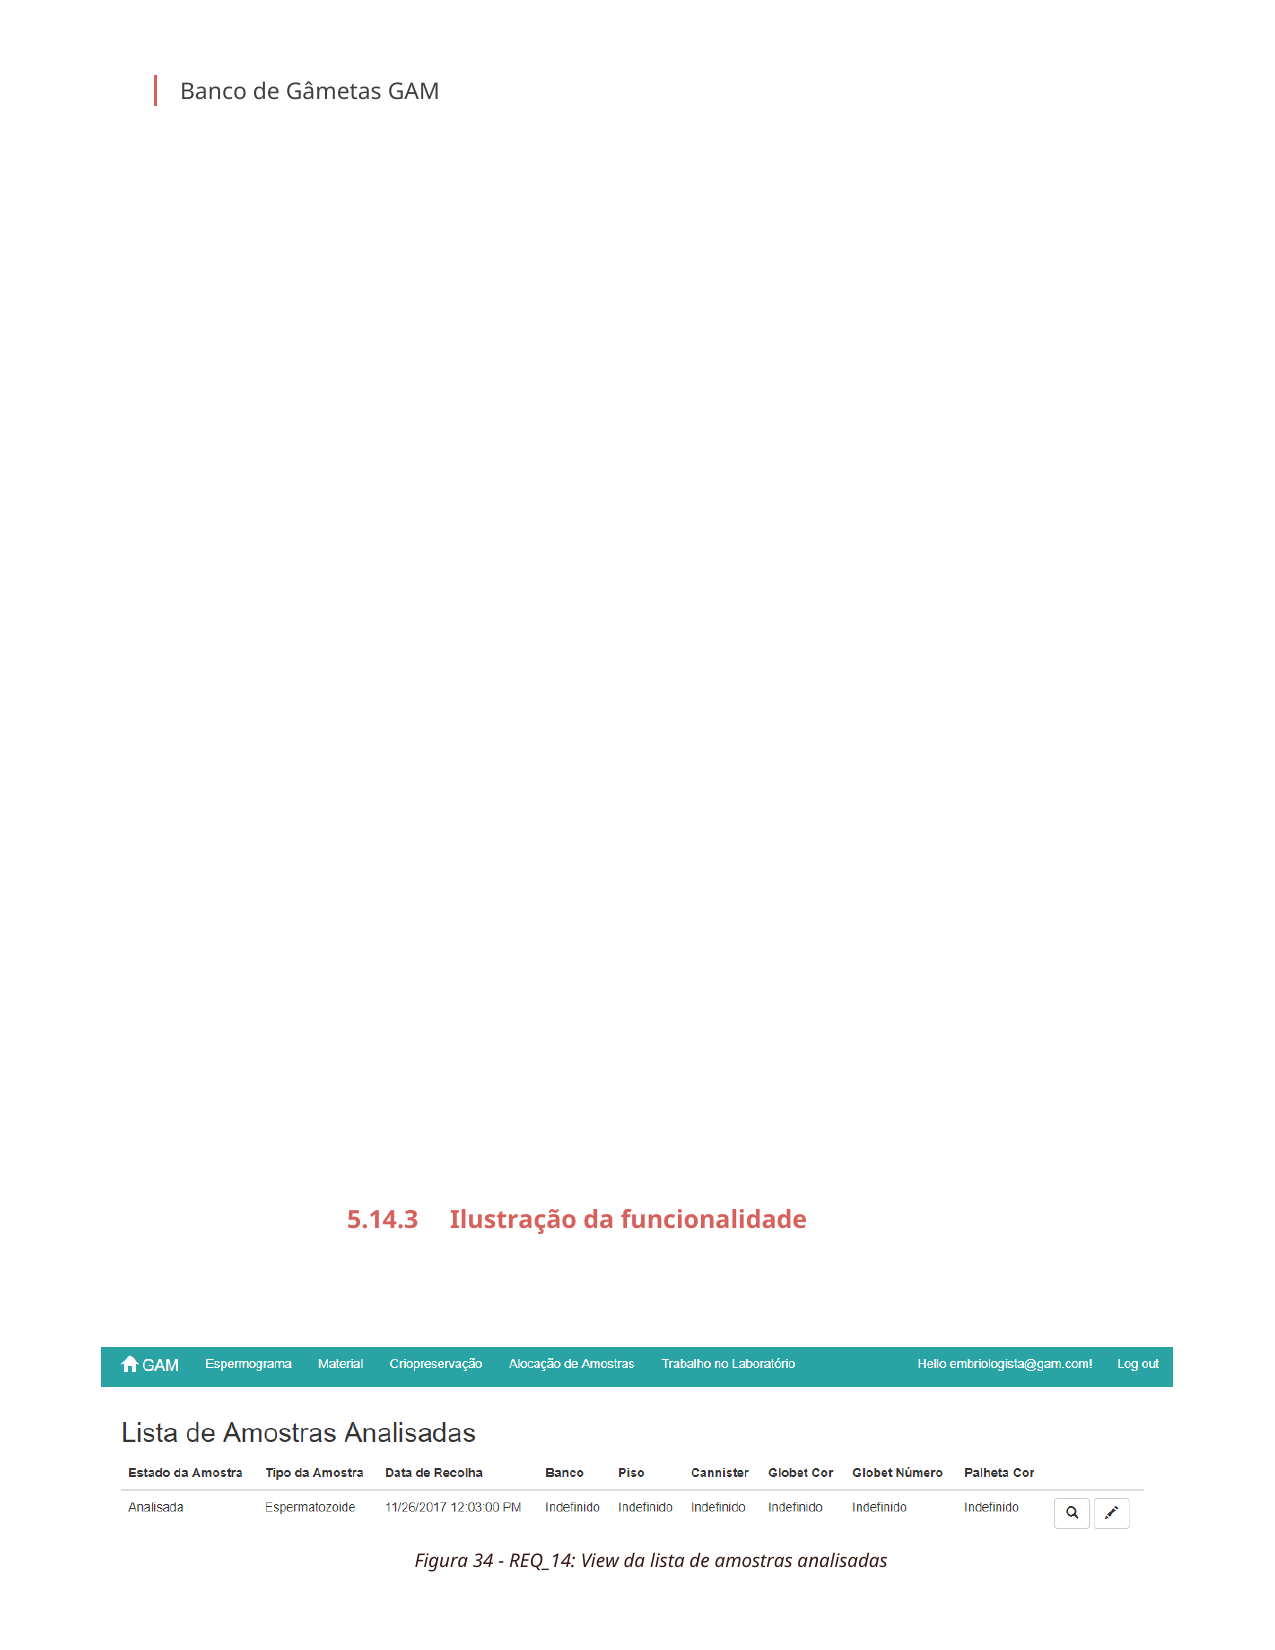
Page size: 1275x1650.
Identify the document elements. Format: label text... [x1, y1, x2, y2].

picture [101, 1347, 1173, 1539]
subtitle Ilustração da funcionalidade [347, 1202, 1125, 1236]
